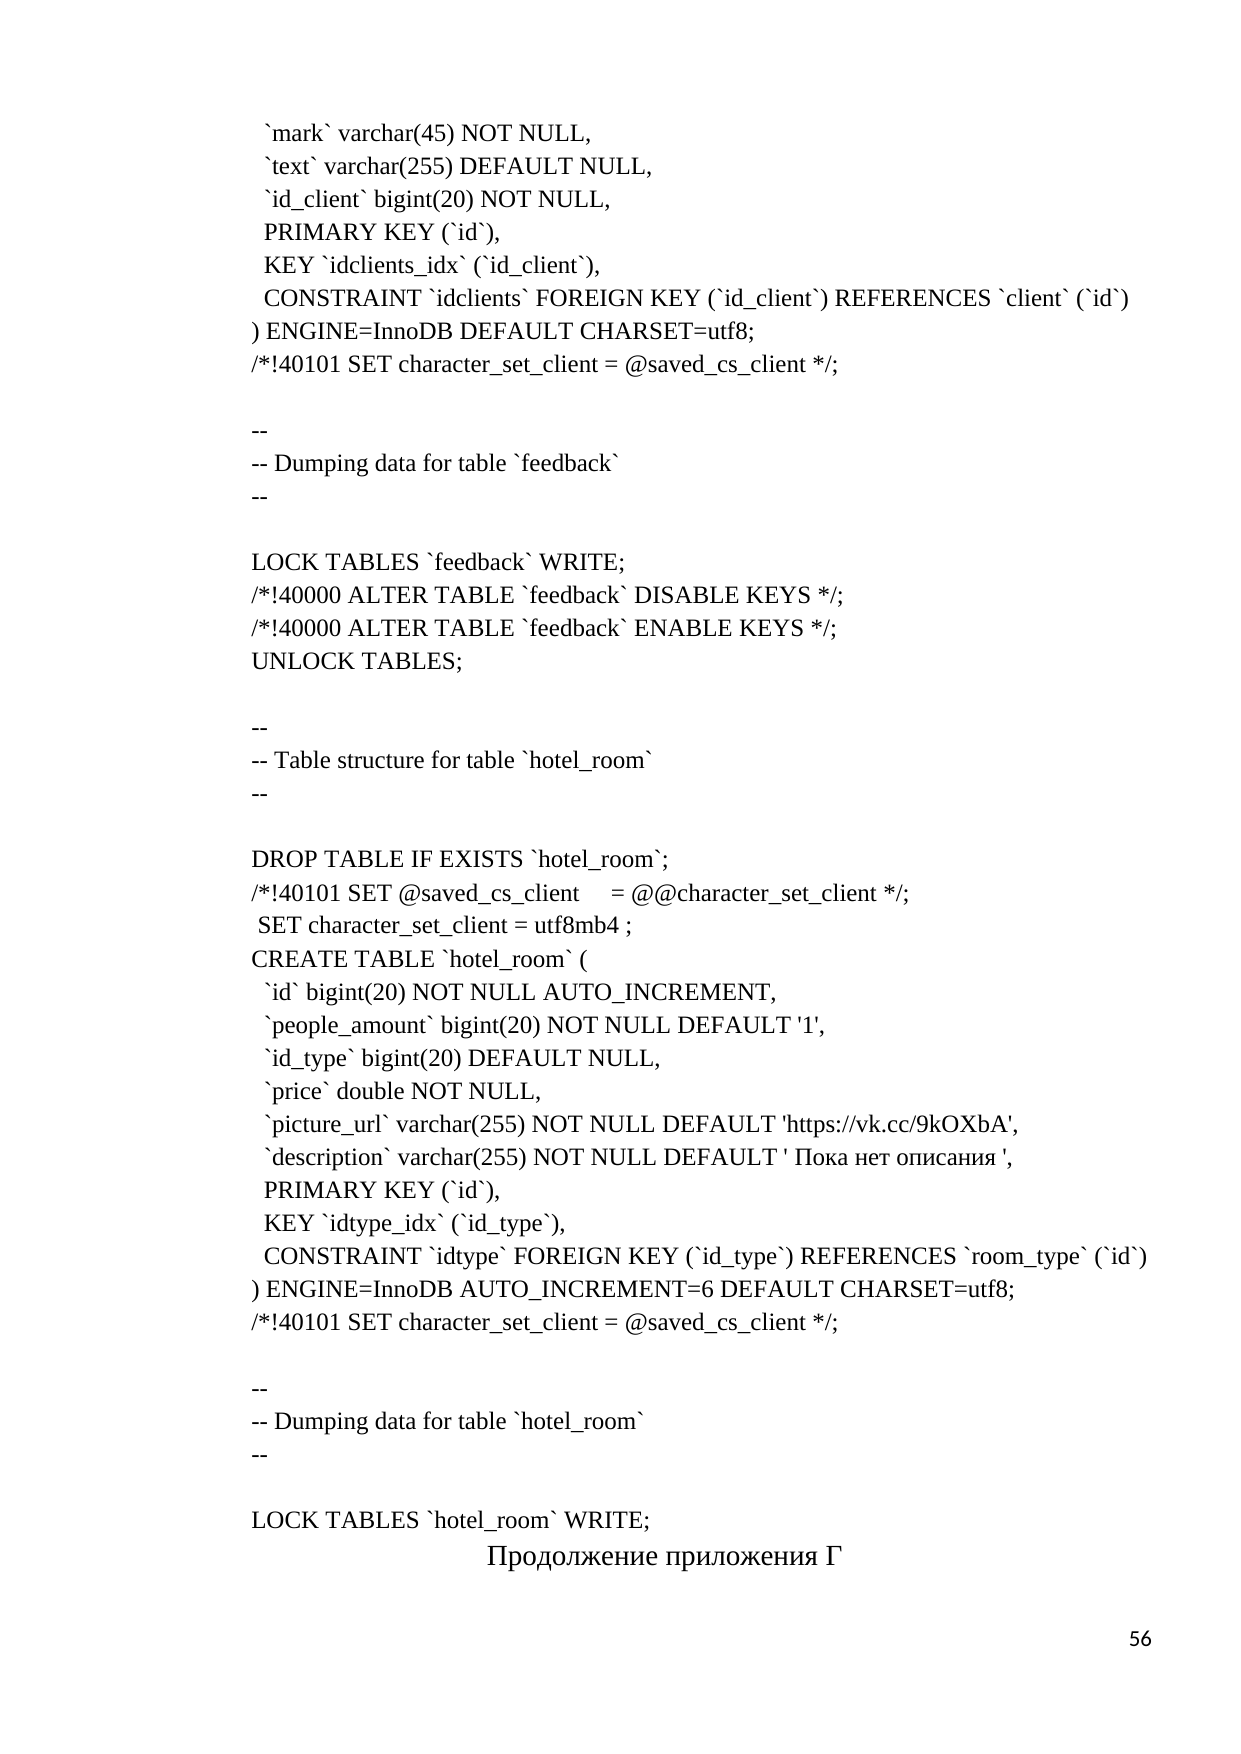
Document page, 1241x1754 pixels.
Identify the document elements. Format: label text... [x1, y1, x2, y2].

text LOCK TABLES `hotel_room` WRITE; [177, 1505, 1152, 1534]
text `mark` varchar(45) NOT NULL, [177, 118, 1152, 147]
text KEY `idtype_idx` (`id_type`), [177, 1208, 1152, 1237]
text -- [177, 778, 1152, 807]
text `id` bigint(20) NOT NULL AUTO_INCREMENT, [177, 977, 1152, 1005]
text -- [177, 1439, 1152, 1468]
text -- [177, 481, 1152, 510]
text /*!40000 ALTER TABLE `feedback` ENABLE KEYS */; [177, 613, 1152, 642]
text `description` varchar(255) NOT NULL DEFAULT ' Пока нет описания ', [177, 1142, 1152, 1171]
text -- [177, 1373, 1152, 1402]
text `price` double NOT NULL, [177, 1076, 1152, 1104]
text Продолжение приложения Г [177, 1538, 1152, 1572]
text -- [177, 712, 1152, 741]
text LOCK TABLES `feedback` WRITE; [177, 547, 1152, 576]
text /*!40101 SET character_set_client = @saved_cs_client */; [177, 349, 1152, 378]
text `id_client` bigint(20) NOT NULL, [177, 184, 1152, 213]
text /*!40000 ALTER TABLE `feedback` DISABLE KEYS */; [177, 580, 1152, 609]
text `picture_url` varchar(255) NOT NULL DEFAULT 'https://vk.cc/9kOXbA', [177, 1109, 1152, 1137]
text ) ENGINE=InnoDB AUTO_INCREMENT=6 DEFAULT CHARSET=utf8; [177, 1274, 1152, 1303]
text ) ENGINE=InnoDB DEFAULT CHARSET=utf8; [177, 316, 1152, 345]
text -- Dumping data for table `feedback` [177, 448, 1152, 477]
text -- Dumping data for table `hotel_room` [177, 1406, 1152, 1435]
text `text` varchar(255) DEFAULT NULL, [177, 151, 1152, 180]
text PRIMARY KEY (`id`), [177, 217, 1152, 246]
text `id_type` bigint(20) DEFAULT NULL, [177, 1043, 1152, 1071]
text PRIMARY KEY (`id`), [177, 1175, 1152, 1203]
text -- Table structure for table `hotel_room` [177, 746, 1152, 774]
text CONSTRAINT `idtype` FOREIGN KEY (`id_type`) REFERENCES `room_type` (`id`) [177, 1241, 1152, 1269]
text DROP TABLE IF EXISTS `hotel_room`; [177, 844, 1152, 873]
text CREATE TABLE `hotel_room` ( [177, 944, 1152, 972]
text `people_amount` bigint(20) NOT NULL DEFAULT '1', [177, 1010, 1152, 1038]
text CONSTRAINT `idclients` FOREIGN KEY (`id_client`) REFERENCES `client` (`id`) [177, 283, 1152, 312]
text SET character_set_client = utf8mb4 ; [177, 911, 1152, 939]
text -- [177, 415, 1152, 444]
text KEY `idclients_idx` (`id_client`), [177, 250, 1152, 279]
text UNLOCK TABLES; [177, 646, 1152, 675]
text /*!40101 SET character_set_client = @saved_cs_client */; [177, 1307, 1152, 1336]
text /*!40101 SET @saved_cs_client = @@character_set_client */; [177, 878, 1152, 906]
